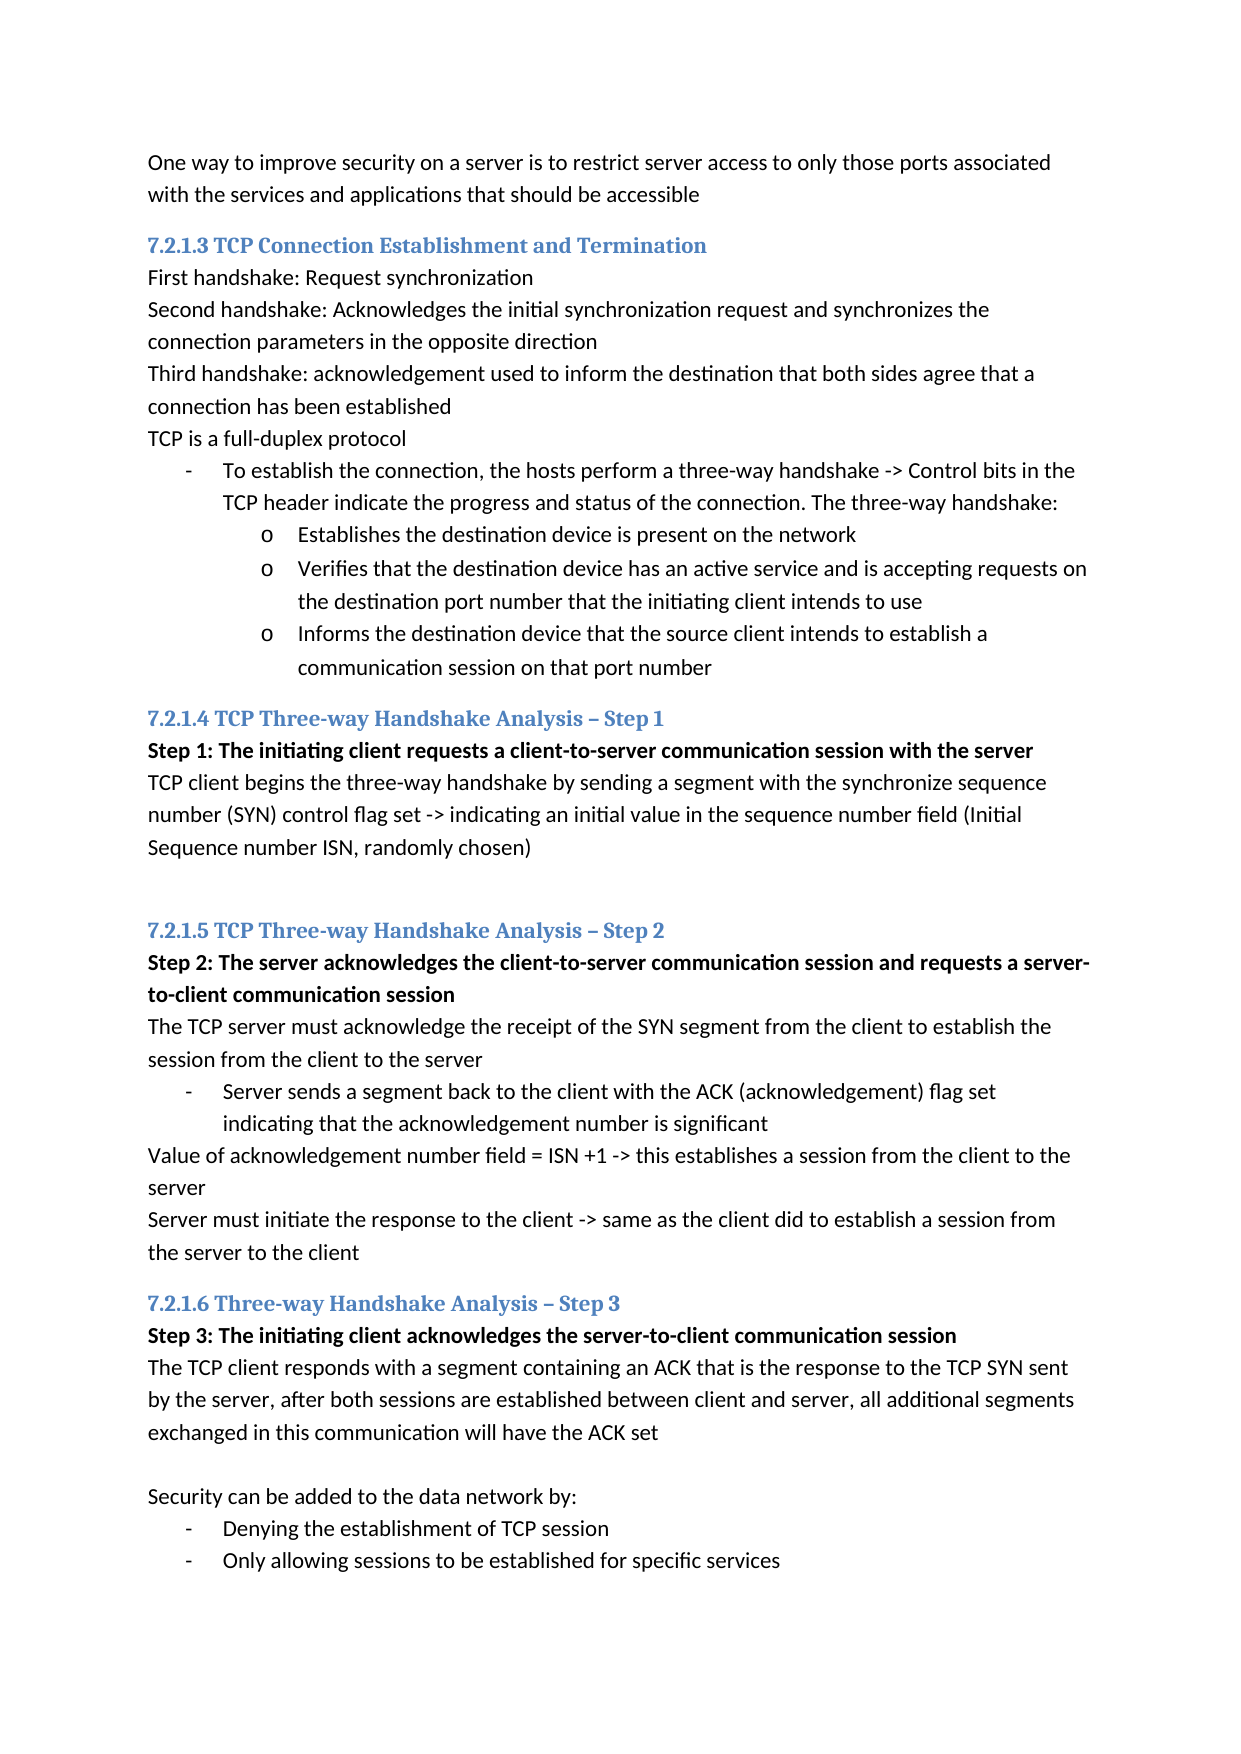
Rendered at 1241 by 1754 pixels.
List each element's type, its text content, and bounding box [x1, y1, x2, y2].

text Second handshake: Acknowledges the initial synchronization request and synchronizes the connection parameters in the opposite direction [148, 295, 1093, 355]
text Third handshake: acknowledgement used to inform the destination that both sides agree that a connection has been established [148, 359, 1093, 420]
text Step 2: The server acknowledges the client-to-server communication session and requests a server-to-client communication session [148, 948, 1093, 1008]
list Establishes the destination device is present on the network [260, 521, 1093, 550]
subtitle 7.2.1.5 TCP Three-way Handshake Analysis – Step 2 [148, 918, 1093, 944]
text One way to improve security on a server is to restrict server access to only those ports associated with the services and applications that should be accessible [148, 148, 1093, 208]
subtitle 7.2.1.6 Three-way Handshake Analysis – Step 3 [148, 1291, 1093, 1317]
list Denying the establishment of TCP session [185, 1514, 1093, 1542]
text Value of acknowledgement number field = ISN +1 -> this establishes a session from the client to the server [148, 1141, 1093, 1201]
subtitle 7.2.1.3 TCP Connection Establishment and Termination [148, 233, 1093, 259]
text Server must initiate the response to the client -> same as the client did to establish a session from the server to the client [148, 1206, 1093, 1266]
text Security can be added to the data network by: [148, 1482, 1093, 1510]
list Informs the destination device that the source client intends to establish a communication session on that port number [260, 619, 1093, 681]
text Step 3: The initiating client acknowledges the server-to-client communication session [148, 1321, 1093, 1349]
subtitle 7.2.1.4 TCP Three-way Handshake Analysis – Step 1 [148, 706, 1093, 732]
list Verifies that the destination device has an active service and is accepting requests on the destination port number that the initiating client intends to use [260, 554, 1093, 615]
list Only allowing sessions to be established for specific services [185, 1546, 1093, 1574]
text The TCP server must acknowledge the receipt of the SYN segment from the client to establish the session from the client to the server [148, 1012, 1093, 1073]
text Step 1: The initiating client requests a client-to-server communication session with the server [148, 736, 1093, 764]
text The TCP client responds with a segment containing an ACK that is the response to the TCP SYN sent by the server, after both sessions are established between client and server, all additional segments exchanged in this communication will have the ACK set [148, 1353, 1093, 1446]
text First handshake: Request synchronization [148, 263, 1093, 291]
text TCP is a full-duplex protocol [148, 424, 1093, 452]
list To establish the connection, the hosts perform a three-way handshake -> Control bits in the TCP header indicate the progress and status of the connection. The three-way handshake: [185, 456, 1093, 516]
list Server sends a segment back to the client with the ACK (acknowledgement) flag set indicating that the acknowledgement number is significant [185, 1077, 1093, 1137]
text TCP client begins the three-way handshake by sending a segment with the synchronize sequence number (SYN) control flag set -> indicating an initial value in the sequence number field (Initial Sequence number ISN, randomly chosen) [148, 768, 1093, 861]
